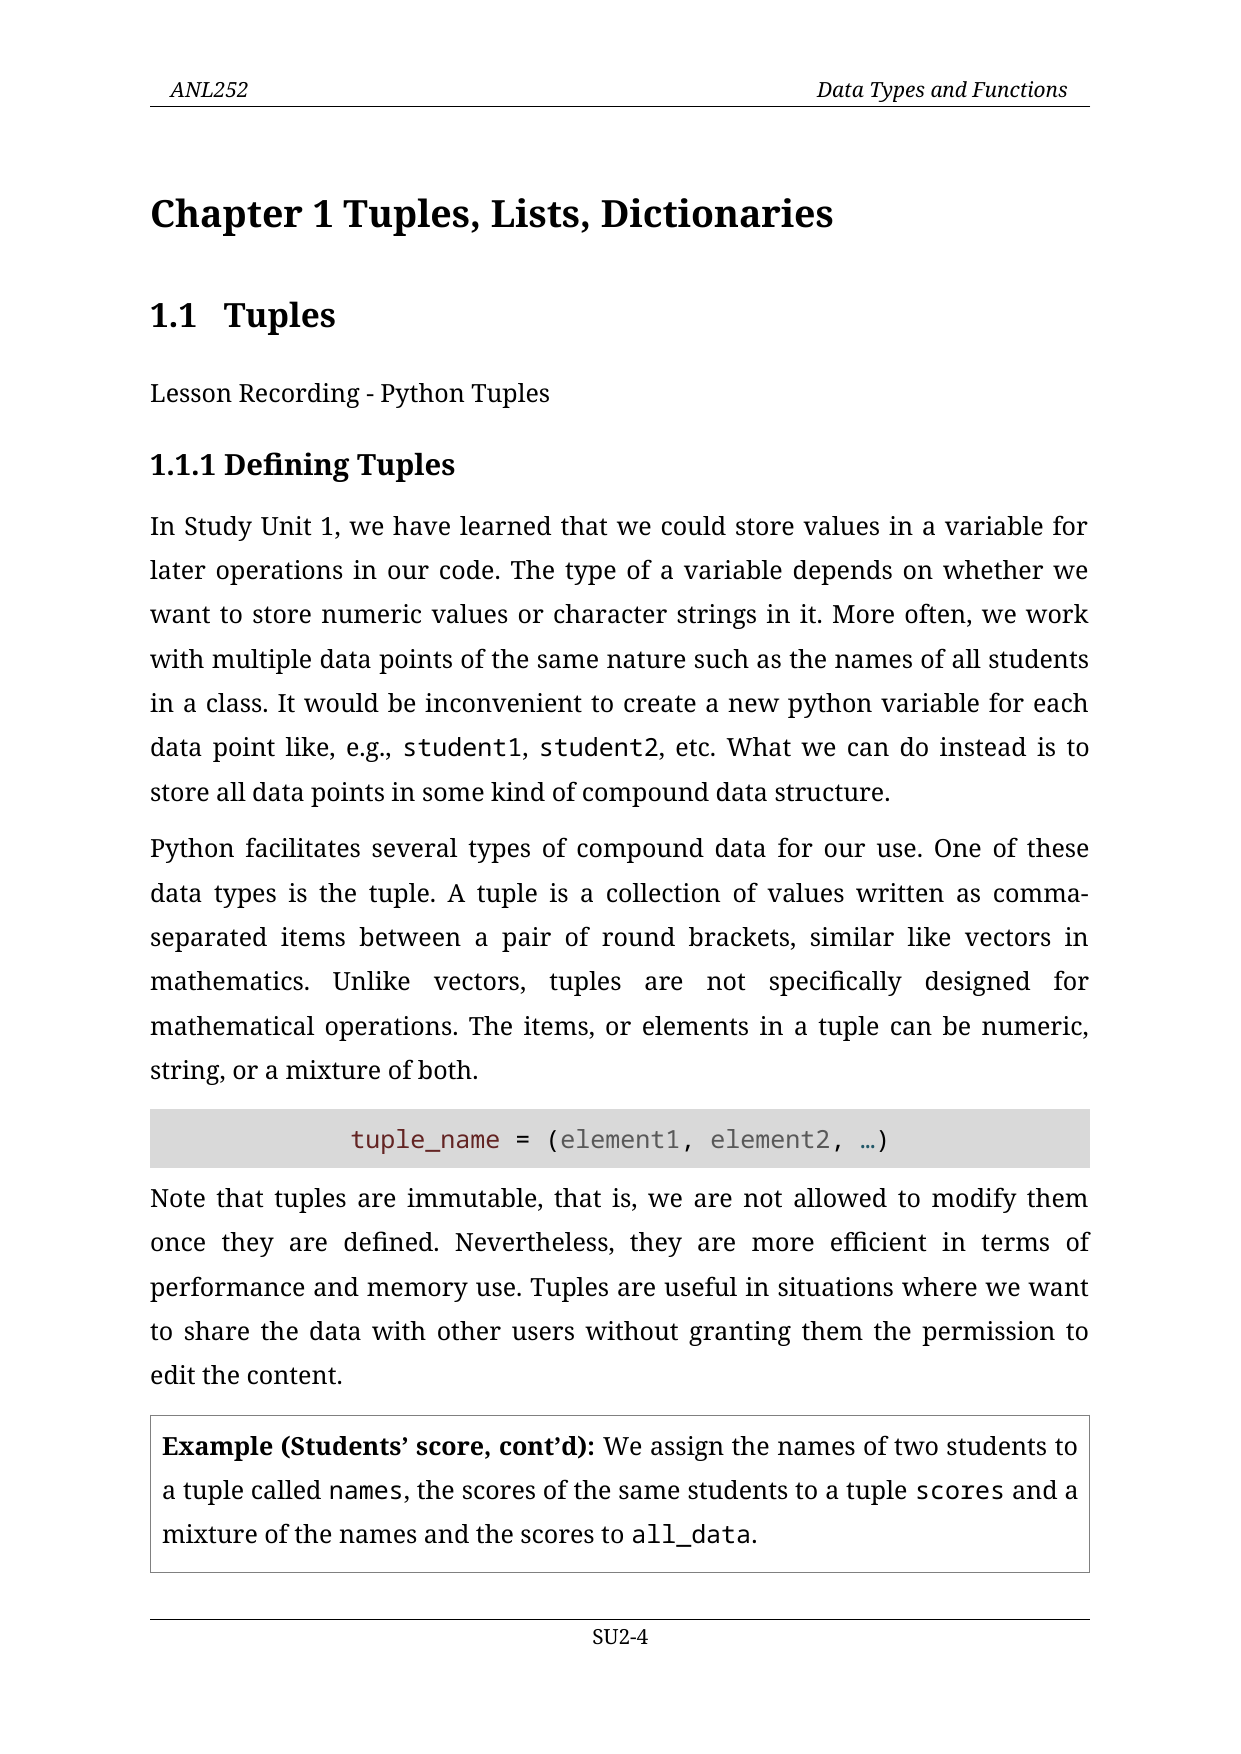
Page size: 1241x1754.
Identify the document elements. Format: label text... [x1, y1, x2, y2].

text Lesson Recording - Python Tuples [150, 375, 1090, 409]
text In Study Unit 1, we have learned that we could store values in a variable for later operations in our code. The type of a variable depends on whether we want to store numeric values or character strings in it. More often, we work with multiple data points of the same nature such as the names of all students in a class. It would be inconvenient to create a new python variable for each data point like, e.g., student1, student2, etc. What we can do instead is to store all data points in some kind of compound data structure. [150, 509, 1090, 808]
subtitle Chapter 1 Tuples, Lists, Dictionaries [150, 187, 1090, 238]
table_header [151, 1416, 1089, 1572]
table_header tuple_name = (element1, element2, …) [150, 1109, 1090, 1168]
subtitle Tuples [150, 291, 1090, 337]
text Python facilitates several types of compound data for our use. One of these data types is the tuple. A tuple is a collection of values written as comma-separated items between a pair of round brackets, similar like vectors in mathematics. Unlike vectors, tuples are not specifically designed for mathematical operations. The items, or elements in a tuple can be numeric, string, or a mixture of both. [150, 831, 1090, 1086]
text Note that tuples are immutable, that is, we are not allowed to modify them once they are defined. Nevertheless, they are more efficient in terms of performance and memory use. Tuples are useful in situations where we want to share the data with other users without granting them the permission to edit the content. [150, 1181, 1090, 1392]
subtitle 1.1.1 Defining Tuples [150, 444, 1090, 484]
